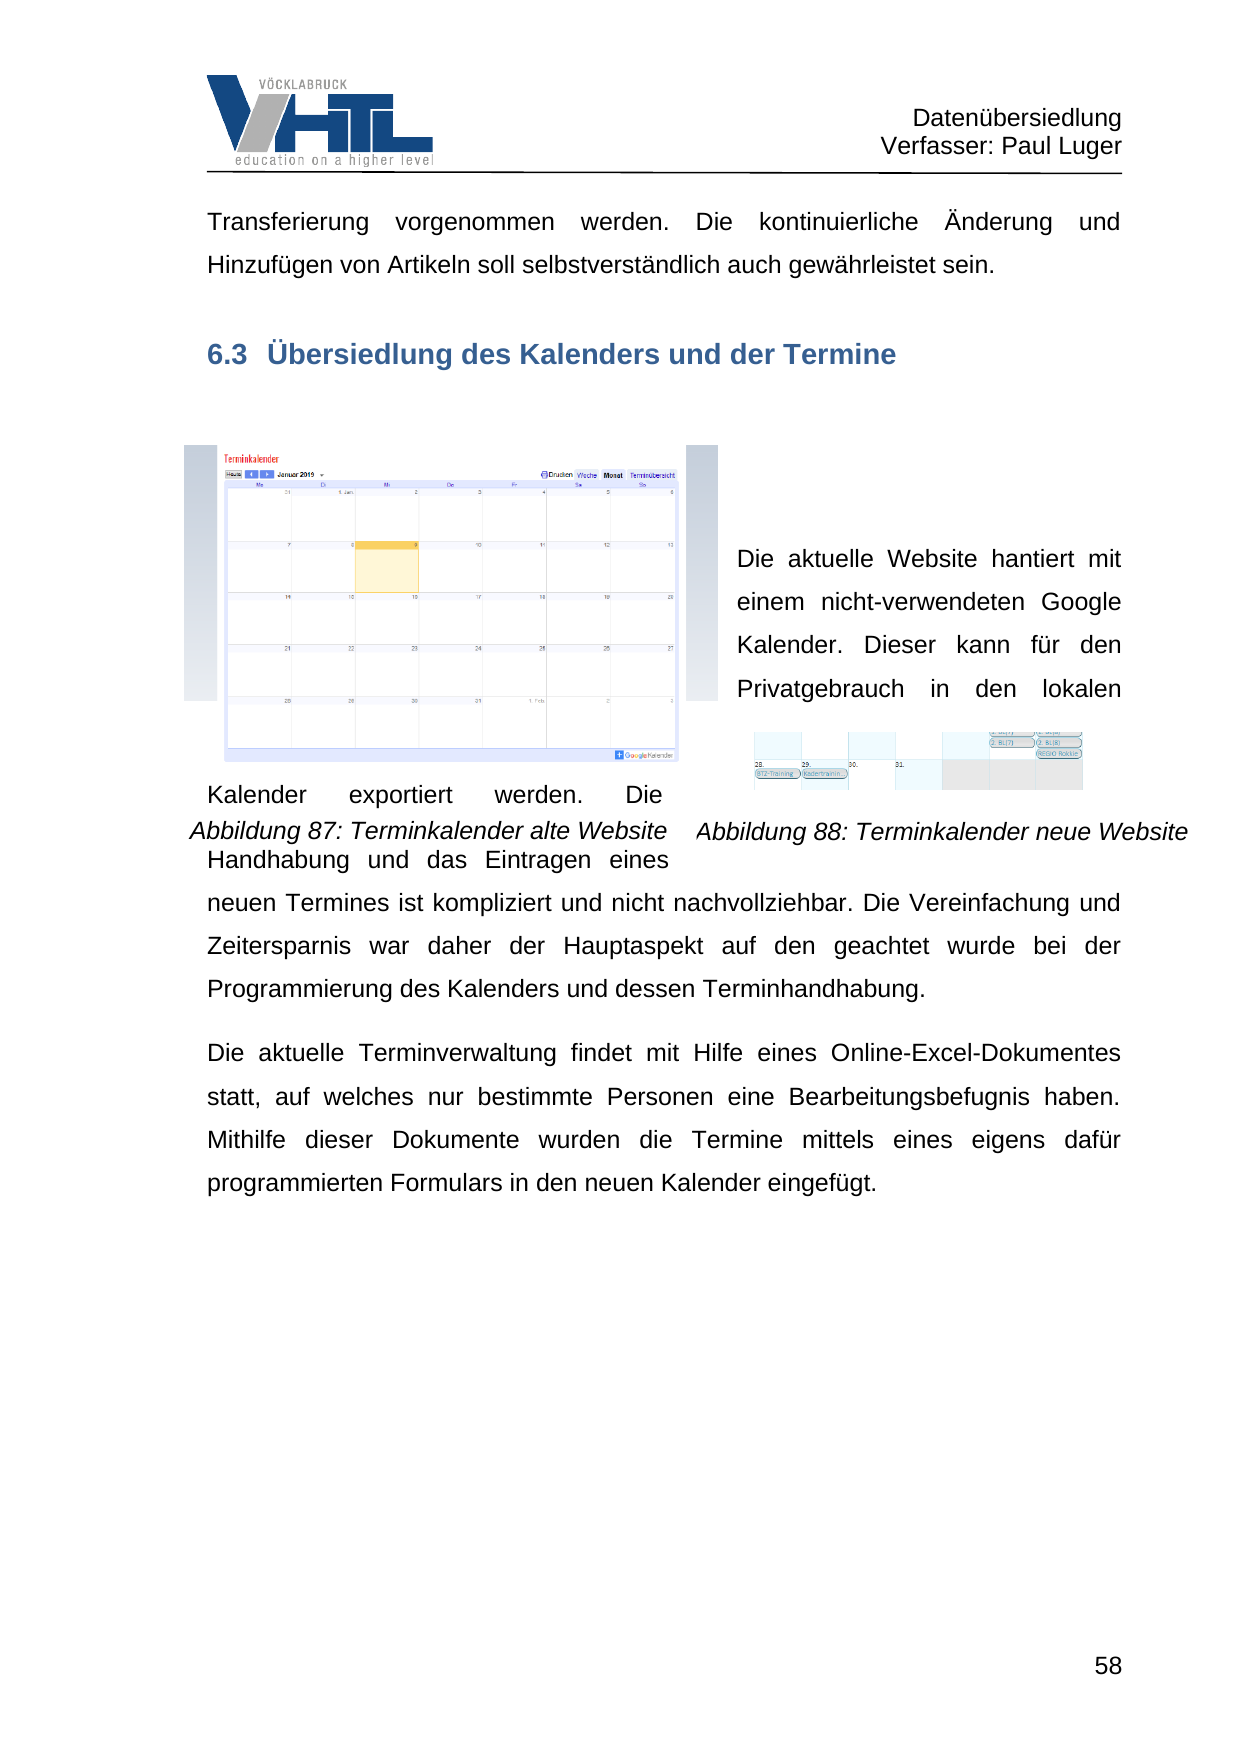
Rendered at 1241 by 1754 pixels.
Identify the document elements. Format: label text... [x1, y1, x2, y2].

text Die aktuelle Website hantiert mit einem nicht-verwendeten Google Kalender. Dieser kann für den Privatgebrauch in den lokalen Kalender exportiert werden. Die Handhabung und das Eintragen eines neuen Termines ist kompliziert und nicht nachvollziehbar. Die Vereinfachung und Zeitersparnis war daher der Hauptaspekt auf den geachtet wurde bei der Programmierung des Kalenders und dessen Terminhandhabung. [207, 845, 1122, 1003]
text Die aktuelle Terminverwaltung findet mit Hilfe eines Online-Excel-Dokumentes statt, auf welches nur bestimmte Personen eine Bearbeitungsbefugnis haben. Mithilfe dieser Dokumente wurden die Termine mittels eines eigens dafür programmierten Formulars in den neuen Kalender eingefügt. [207, 1038, 1122, 1197]
picture [206, 75, 433, 167]
subtitle Übersiedlung des Kalenders und der Termine [207, 337, 1122, 370]
picture [184, 445, 1142, 789]
text Die aktuelle Website hantiert mit einem nicht-verwendeten Google Kalender. Dieser kann für den Privatgebrauch in den lokalen Kalender exportiert werden. Die Handhabung und das Eintragen eines neuen Termines ist kompliziert und nicht nachvollziehbar. Die Vereinfachung und Zeitersparnis war daher der Hauptaspekt auf den geachtet wurde bei der Programmierung des Kalenders und dessen Terminhandhabung. [718, 544, 1122, 732]
text Die aktuelle Website hantiert mit einem nicht-verwendeten Google Kalender. Dieser kann für den Privatgebrauch in den lokalen Kalender exportiert werden. Die Handhabung und das Eintragen eines neuen Termines ist kompliziert und nicht nachvollziehbar. Die Vereinfachung und Zeitersparnis war daher der Hauptaspekt auf den geachtet wurde bei der Programmierung des Kalenders und dessen Terminhandhabung. [207, 780, 1122, 817]
